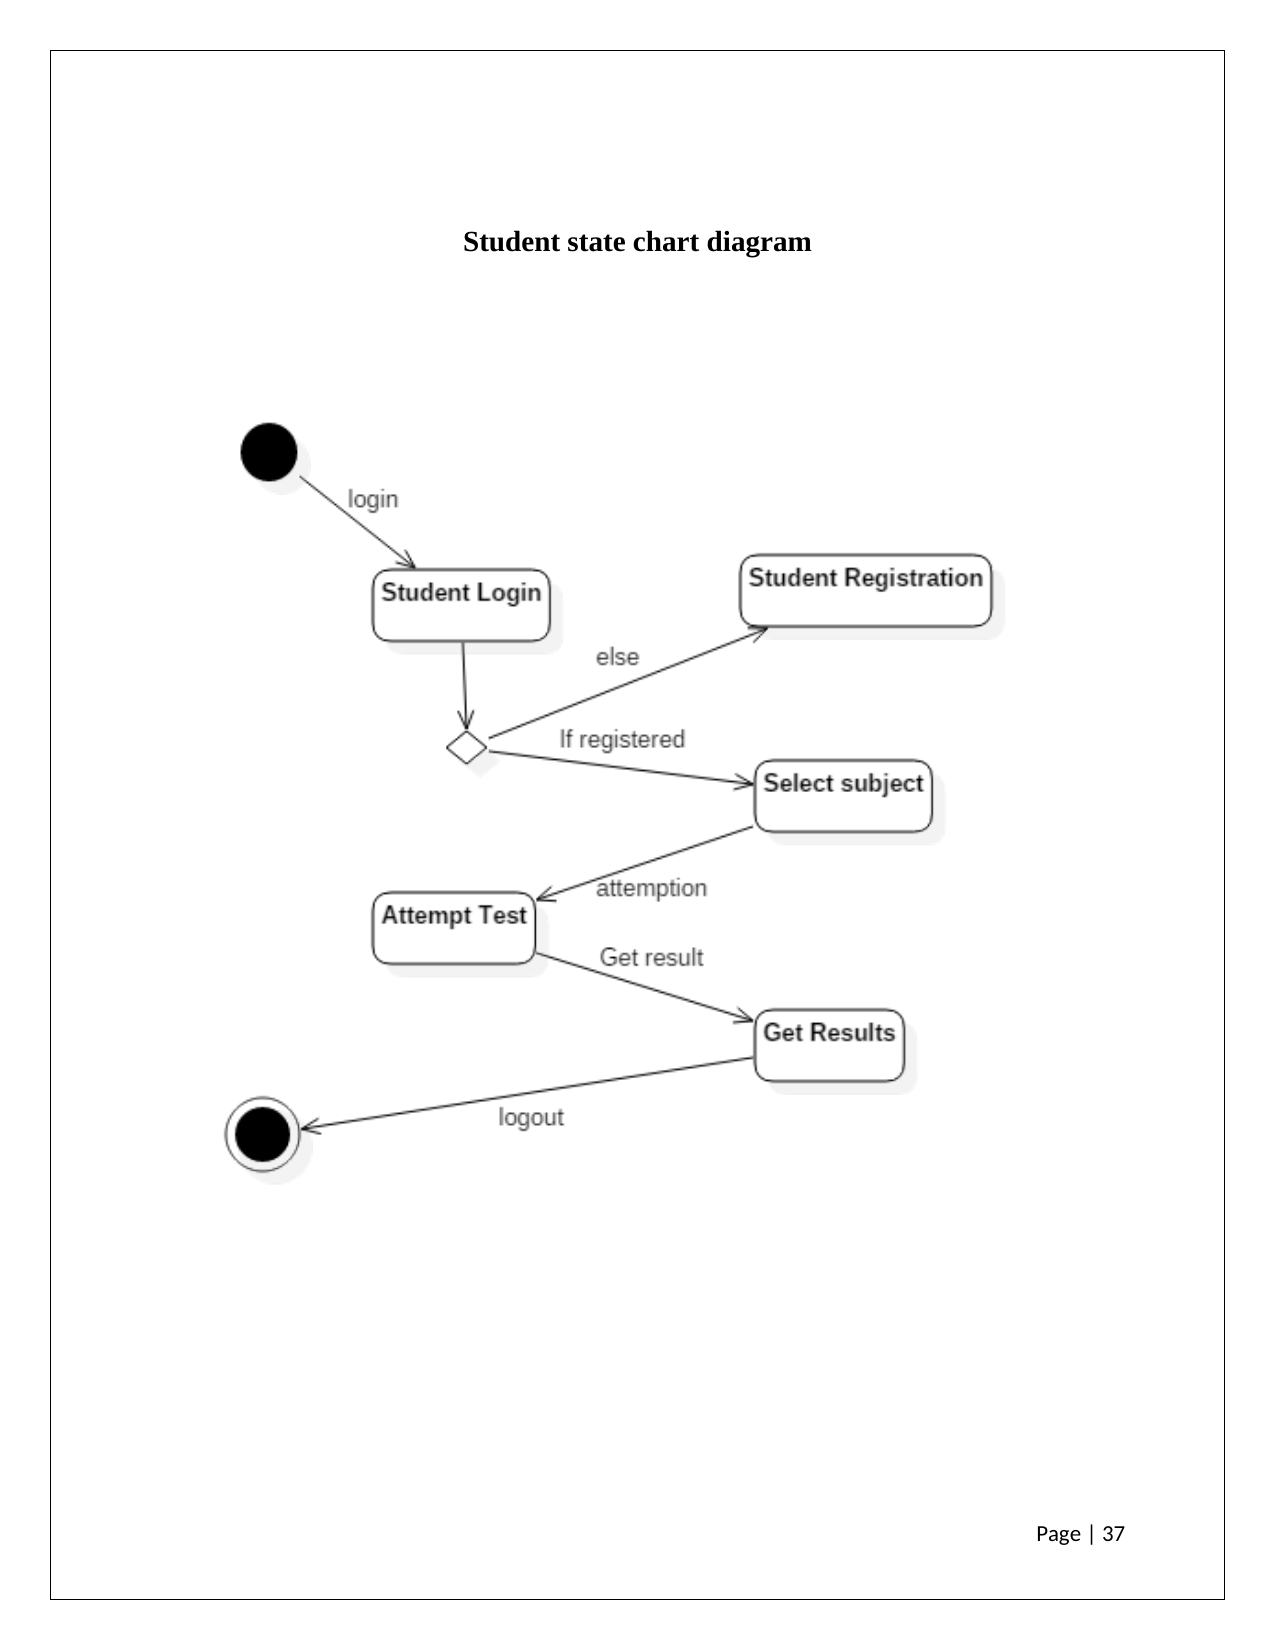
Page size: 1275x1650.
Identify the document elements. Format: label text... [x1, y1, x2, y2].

text Student state chart diagram [150, 224, 1125, 258]
picture [208, 405, 1064, 1245]
